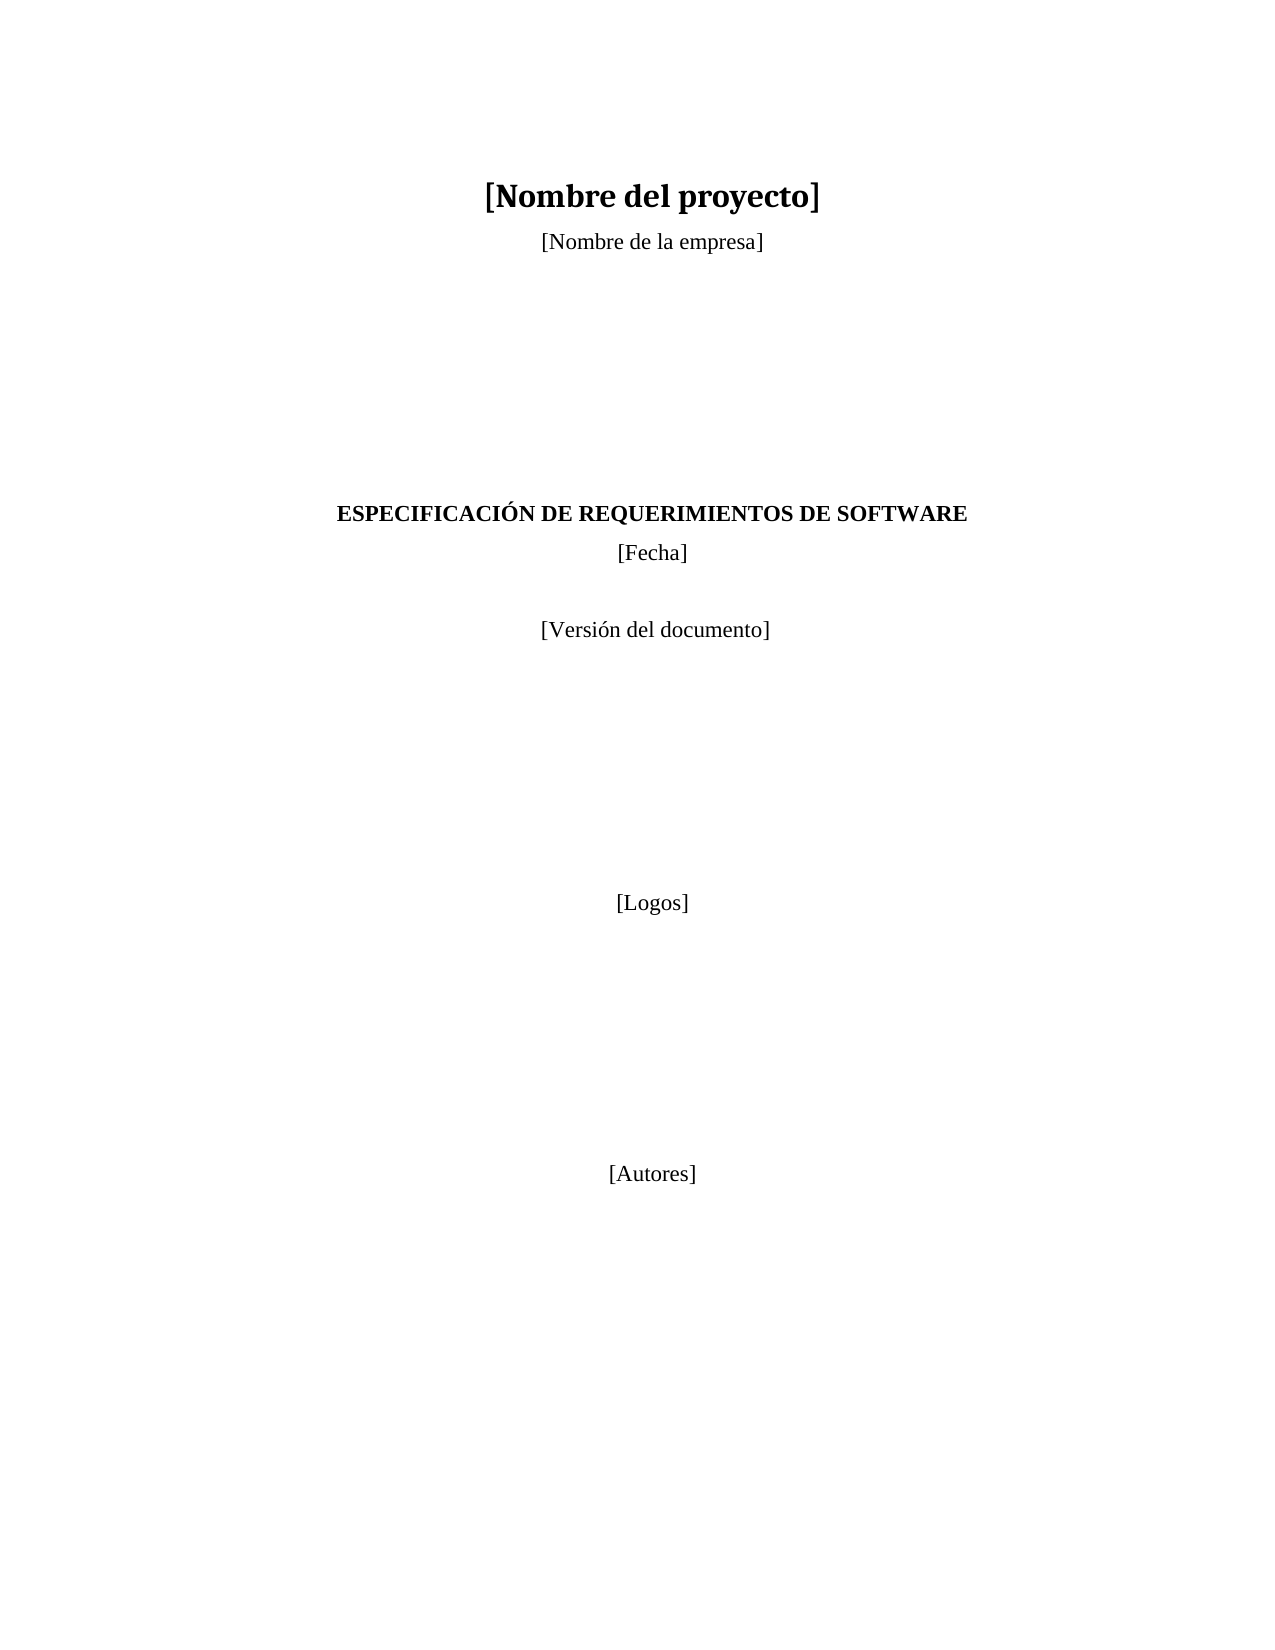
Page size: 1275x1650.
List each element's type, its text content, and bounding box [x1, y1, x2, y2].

text [Nombre de la empresa] [207, 228, 1098, 254]
text [Fecha] [207, 539, 1098, 565]
text [Nombre del proyecto] [207, 177, 1098, 216]
text [Logos] [207, 888, 1098, 915]
text [Autores] [207, 1161, 1098, 1187]
text [Versión del documento] [207, 617, 1098, 643]
text ESPECIFICACIÓN DE REQUERIMIENTOS DE SOFTWARE [207, 500, 1098, 526]
